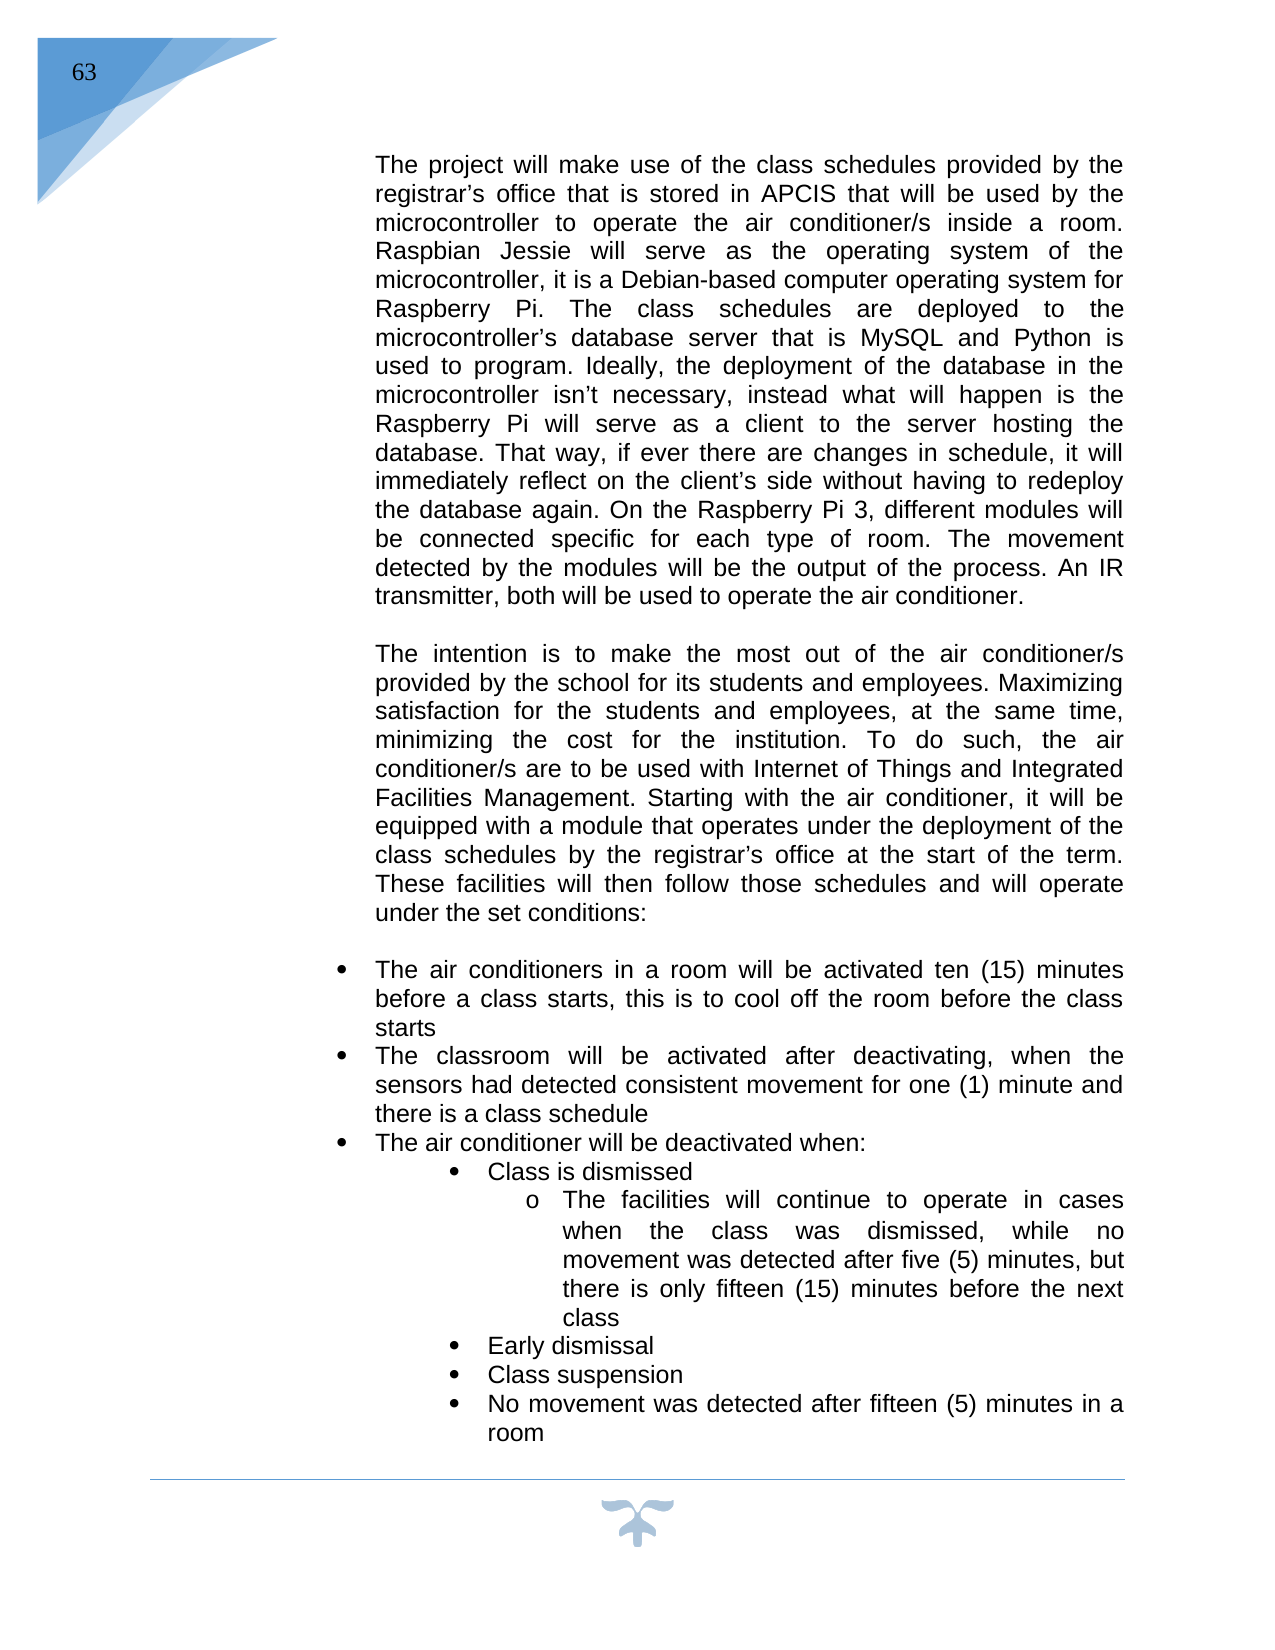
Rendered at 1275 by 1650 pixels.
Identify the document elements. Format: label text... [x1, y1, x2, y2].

list The project will make use of the class schedules provided by the registrar’s office that is stored in APCIS that will be used by the microcontroller to operate the air conditioner/s inside a room. Raspbian Jessie will serve as the operating system of the microcontroller, it is a Debian-based computer operating system for Raspberry Pi. The class schedules are deployed to the microcontroller’s database server that is MySQL and Python is used to program. Ideally, the deployment of the database in the microcontroller isn’t necessary, instead what will happen is the Raspberry Pi will serve as a client to the server hosting the database. That way, if ever there are changes in schedule, it will immediately reflect on the client’s side without having to redeploy the database again. On the Raspberry Pi 3, different modules will be connected specific for each type of room. The movement detected by the modules will be the output of the process. An IR transmitter, both will be used to operate the air conditioner. [375, 150, 1125, 610]
list Early dismissal [450, 1331, 1125, 1360]
list The air conditioners in a room will be activated ten (15) minutes before a class starts, this is to cool off the room before the class starts [337, 955, 1125, 1041]
text The intention is to make the most out of the air conditioner/s provided by the school for its students and employees. Maximizing satisfaction for the students and employees, at the same time, minimizing the cost for the institution. To do such, the air conditioner/s are to be used with Internet of Things and Integrated Facilities Management. Starting with the air conditioner, it will be equipped with a module that operates under the deployment of the class schedules by the registrar’s office at the start of the term. These facilities will then follow those schedules and will operate under the set conditions: [375, 639, 1125, 926]
list Class suspension [450, 1360, 1125, 1389]
list No movement was detected after fifteen (5) minutes in a room [450, 1389, 1125, 1447]
list Class is dismissed [450, 1157, 1125, 1185]
picture [37, 37, 279, 206]
list The air conditioner will be deactivated when: [337, 1128, 1125, 1157]
list The facilities will continue to operate in cases when the class was dismissed, while no movement was detected after five (5) minutes, but there is only fifteen (15) minutes before the next class [525, 1185, 1125, 1331]
list The classroom will be activated after deactivating, when the sensors had detected consistent movement for one (1) minute and there is a class schedule [337, 1041, 1125, 1128]
